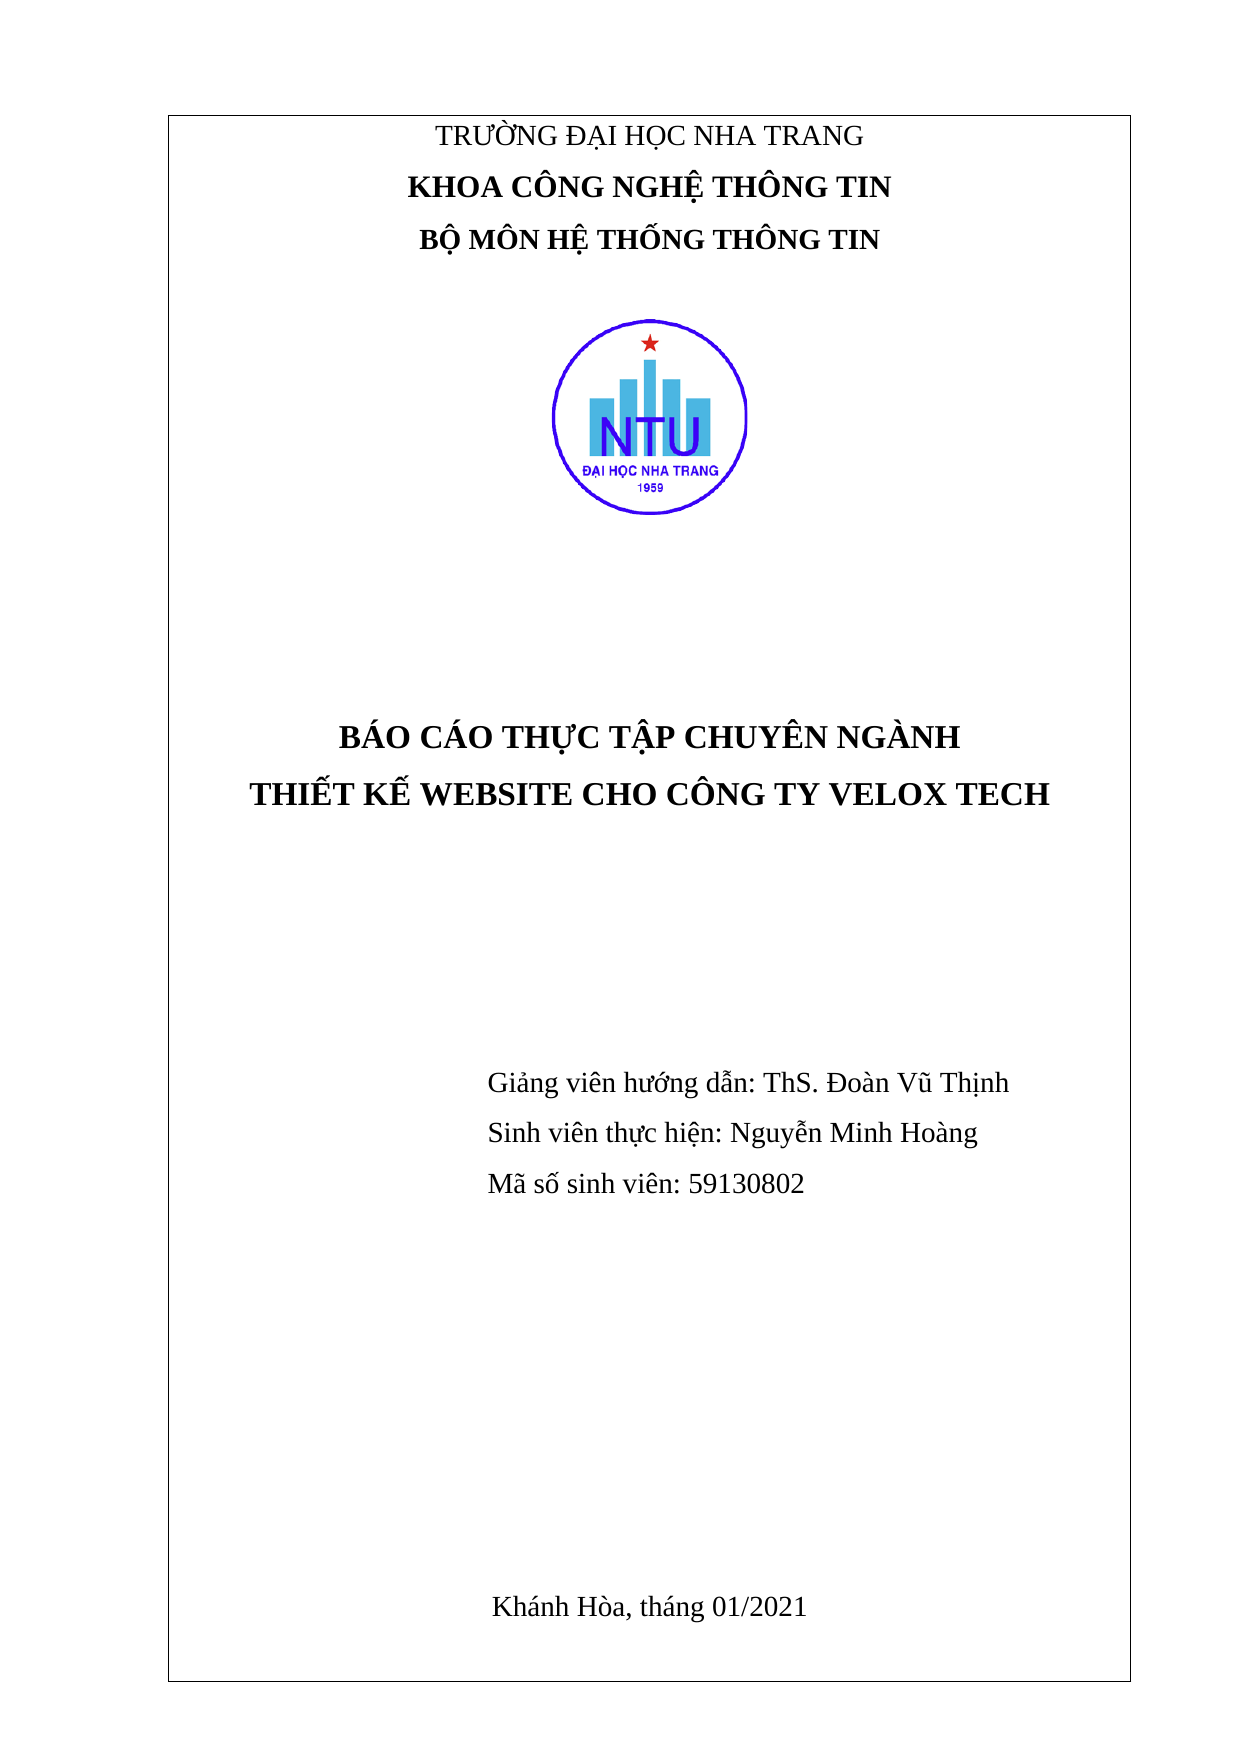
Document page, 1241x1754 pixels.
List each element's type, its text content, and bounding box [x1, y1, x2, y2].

text KHOA CÔNG NGHỆ THÔNG TIN [177, 168, 1122, 204]
text TRƯỜNG ĐẠI HỌC NHA TRANG [177, 118, 1122, 152]
text Sinh viên thực hiện: Nguyễn Minh Hoàng [487, 1116, 1122, 1149]
text THIẾT KẾ WEBSITE CHO CÔNG TY VELOX TECH [177, 774, 1122, 813]
text Khánh Hòa, tháng 01/2021 [177, 1589, 1122, 1623]
text Giảng viên hướng dẫn: ThS. Đoàn Vũ Thịnh [487, 1065, 1122, 1099]
picture [551, 319, 748, 515]
text Mã số sinh viên: 59130802 [487, 1166, 1122, 1199]
text BỘ MÔN HỆ THỐNG THÔNG TIN [177, 222, 1122, 256]
text BÁO CÁO THỰC TẬP CHUYÊN NGÀNH [177, 717, 1122, 755]
